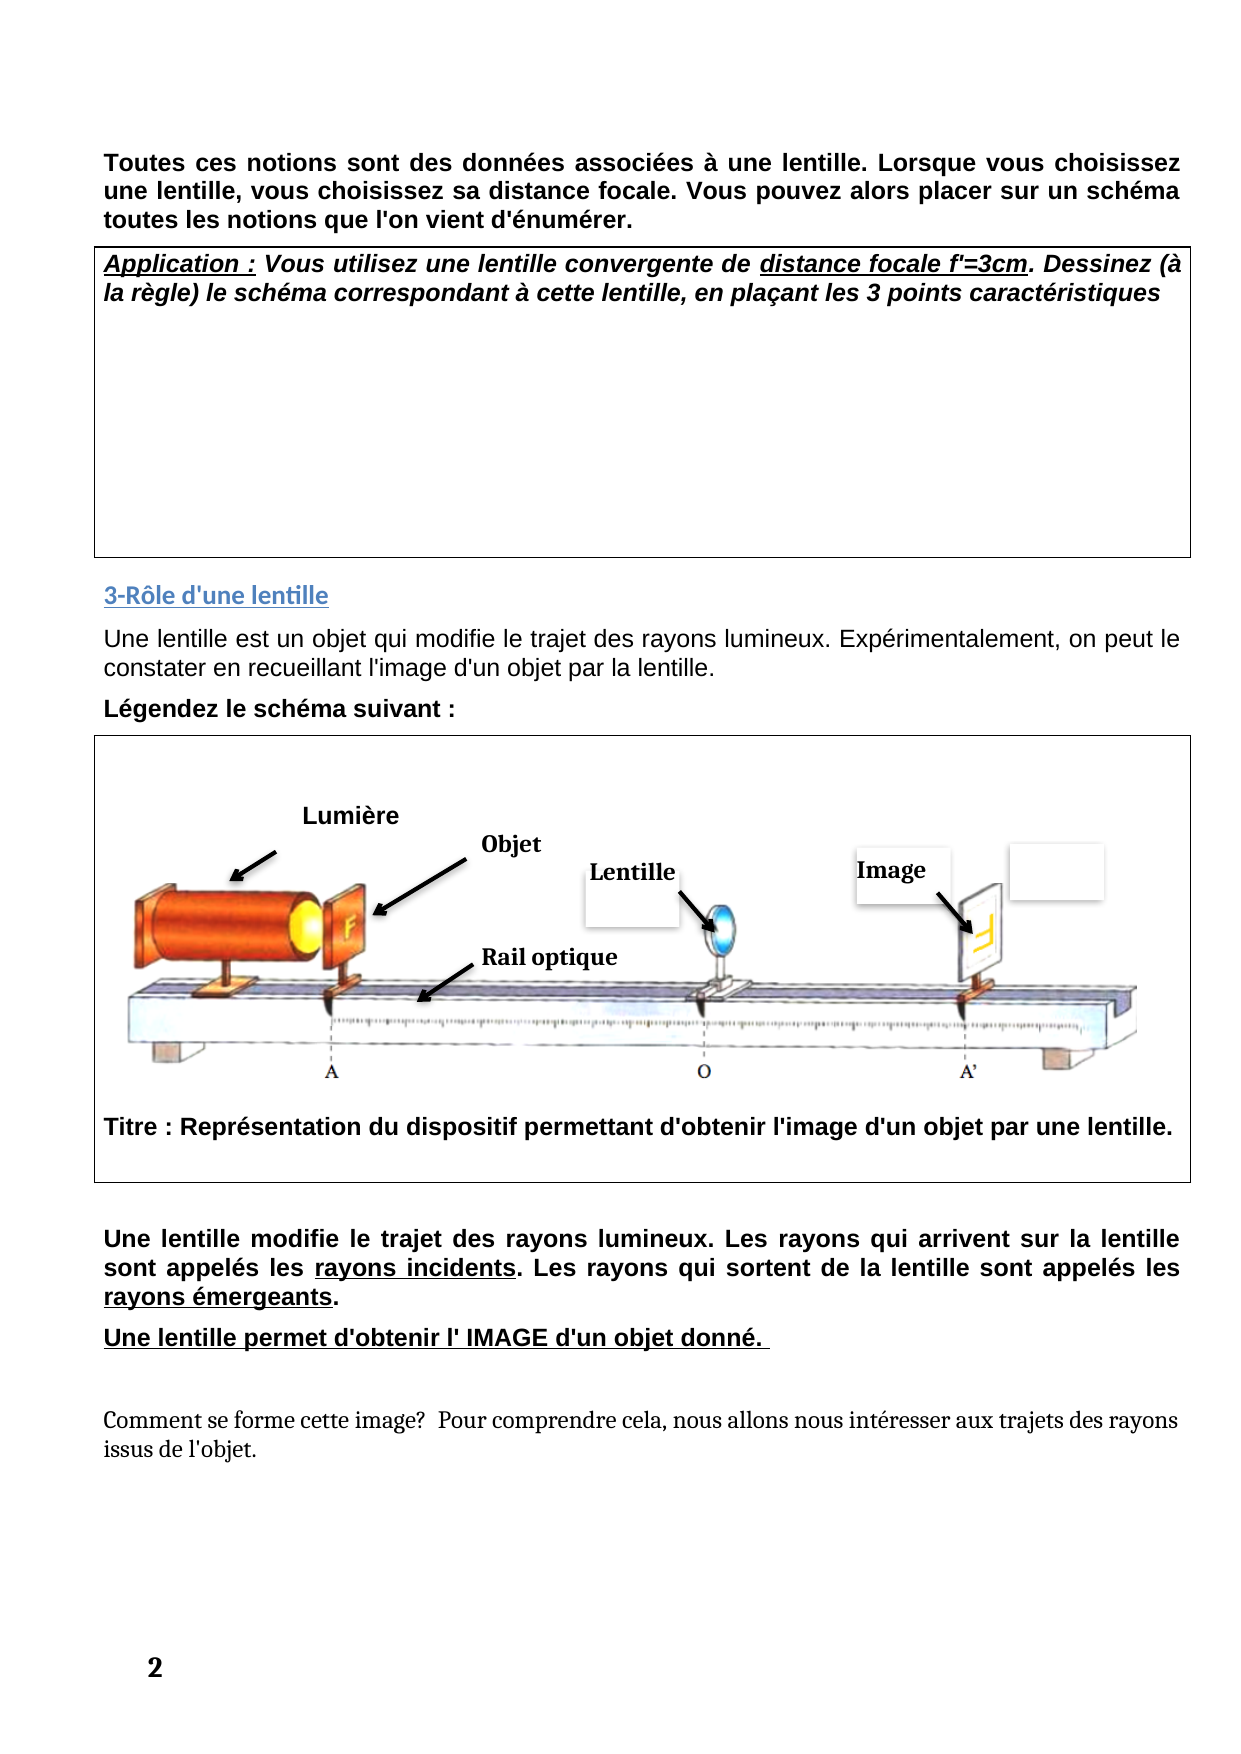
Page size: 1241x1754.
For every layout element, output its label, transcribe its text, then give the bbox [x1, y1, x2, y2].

text Comment se forme cette image? Pour comprendre cela, nous allons nous intéresser aux trajets des rayons issus de l'objet. [103, 1406, 1182, 1463]
text Une lentille modifie le trajet des rayons lumineux. Les rayons qui arrivent sur la lentille sont appelés les rayons incidents. Les rayons qui sortent de la lentille sont appelés les rayons émergeants. [103, 1196, 1182, 1311]
text Titre : Représentation du dispositif permettant d'obtenir l'image d'un objet par une lentille. [95, 1047, 1190, 1141]
text Une lentille est un objet qui modifie le trajet des rayons lumineux. Expérimentalement, on peut le constater en recueillant l'image d'un objet par la lentille. [103, 624, 1182, 681]
subtitle 3-Rôle d'une lentille [103, 578, 1182, 611]
text Légendez le schéma suivant : [103, 694, 1182, 723]
text Lumière [95, 736, 1190, 829]
text Application : Vous utilisez une lentille convergente de distance focale f'=3cm. Dessinez (à la règle) le schéma correspondant à cette lentille, en plaçant les 3 points caractéristiques [95, 248, 1190, 307]
text Toutes ces notions sont des données associées à une lentille. Lorsque vous choisissez une lentille, vous choisissez sa distance focale. Vous pouvez alors placer sur un schéma toutes les notions que l'on vient d'énumérer. [103, 148, 1182, 234]
picture [103, 883, 1137, 1100]
text Une lentille permet d'obtenir l' IMAGE d'un objet donné. [103, 1323, 1182, 1352]
